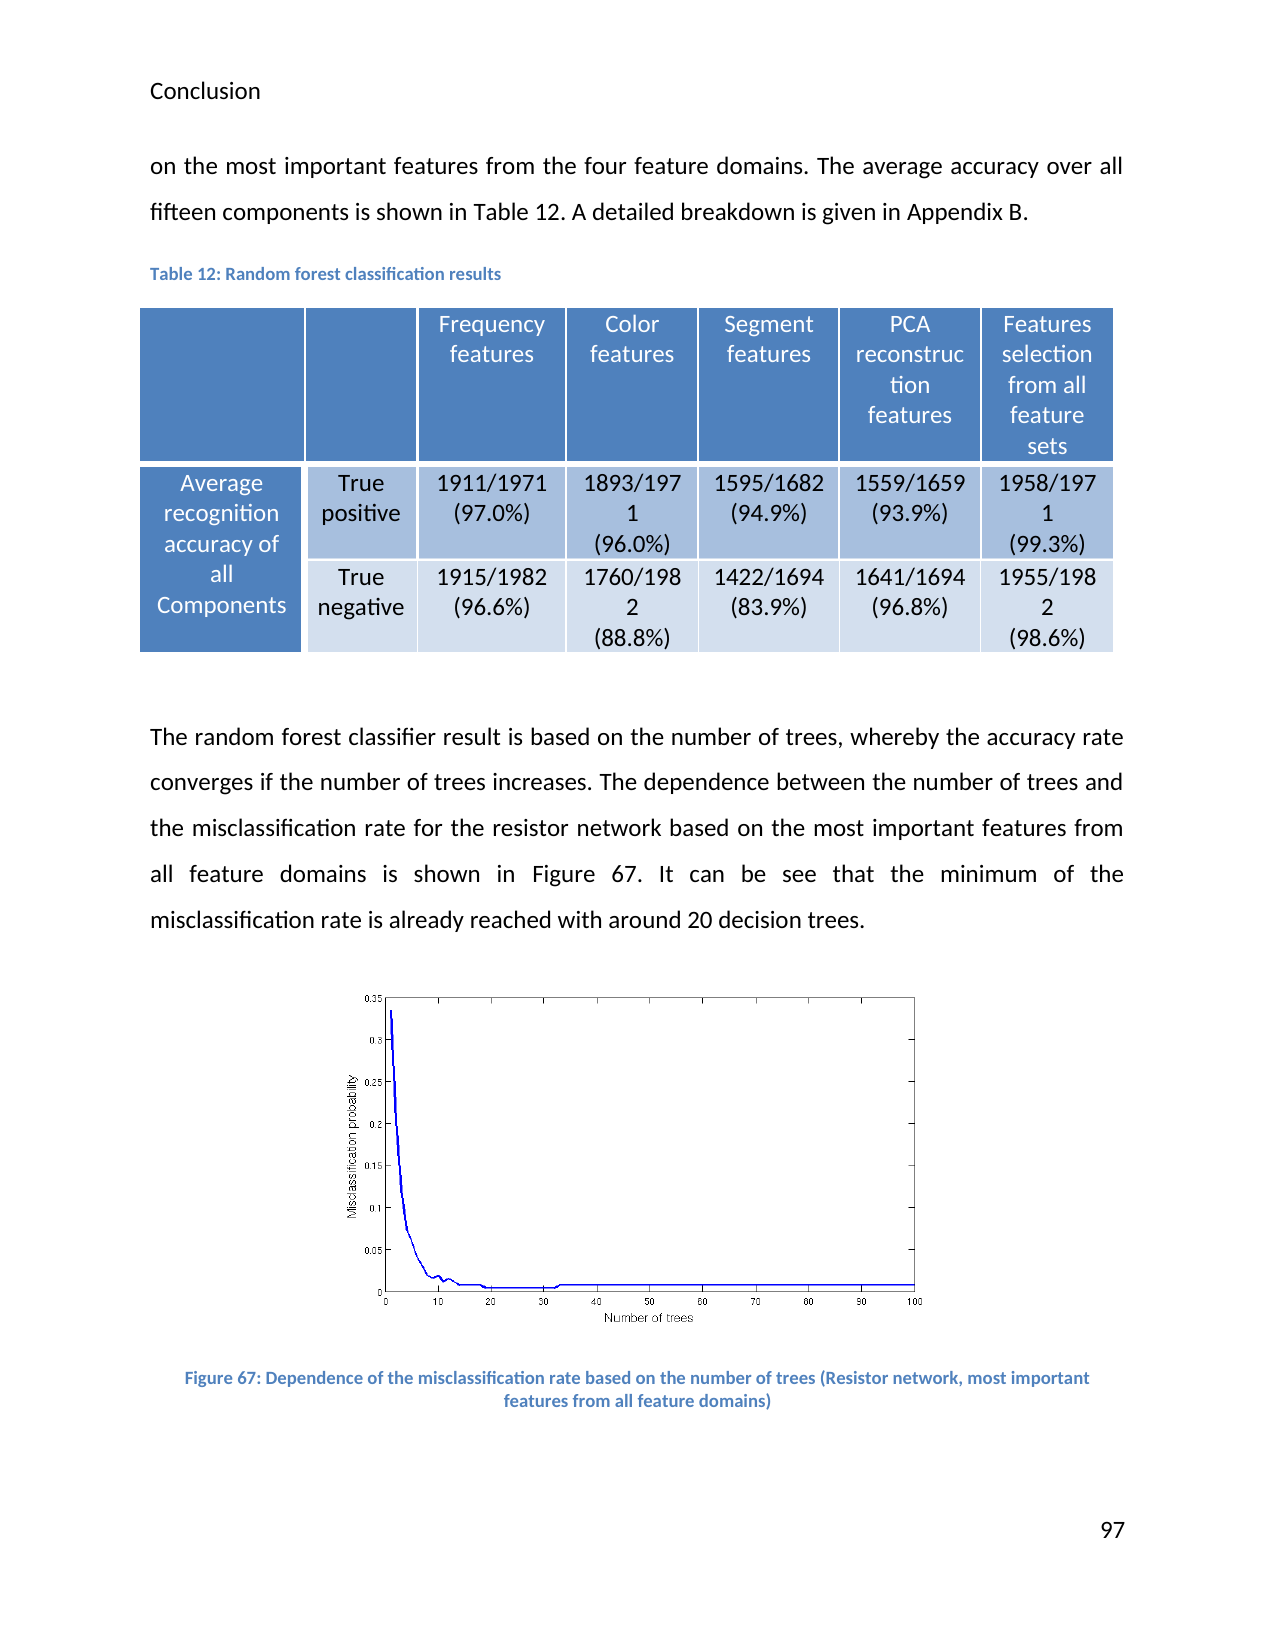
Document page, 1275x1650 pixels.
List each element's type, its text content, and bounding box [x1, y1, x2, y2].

text The random forest classifier result is based on the number of trees, whereby the accuracy rate converges if the number of trees increases. The dependence between the number of trees and the misclassification rate for the resistor network based on the most important features from all feature domains is shown in Figure 67. It can be see that the minimum of the misclassification rate is already reached with around 20 decision trees. [150, 721, 1125, 934]
table_cell 1955/1982 (98.6%) [981, 561, 1113, 652]
table_header PCA reconstruction features [840, 308, 980, 461]
table_cell 1595/1682 (94.9%) [699, 467, 838, 558]
table_cell 1915/1982 (96.6%) [418, 561, 565, 652]
table_cell 1911/1971 (97.0%) [419, 467, 565, 558]
table_header Features selection from all feature sets [982, 308, 1113, 461]
table_header Frequency features [419, 308, 565, 461]
table_cell True positive [308, 467, 416, 558]
table_header [306, 308, 416, 461]
table_cell 1893/1971 (96.0%) [567, 467, 697, 558]
table_cell 1559/1659 (93.9%) [840, 467, 980, 558]
table_cell 1958/1971 (99.3%) [982, 467, 1113, 558]
table_cell 1641/1694 (96.8%) [840, 561, 980, 652]
table_header [140, 308, 304, 461]
picture [296, 970, 979, 1331]
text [150, 150, 1125, 226]
table_cell 1422/1694 (83.9%) [699, 561, 839, 652]
table_cell Average recognition accuracy of all Components [140, 467, 301, 652]
table_header Segment features [699, 308, 838, 461]
table_cell 1760/1982 (88.8%) [567, 561, 698, 652]
table_cell True negative [308, 561, 417, 652]
table_header Color features [567, 308, 697, 461]
